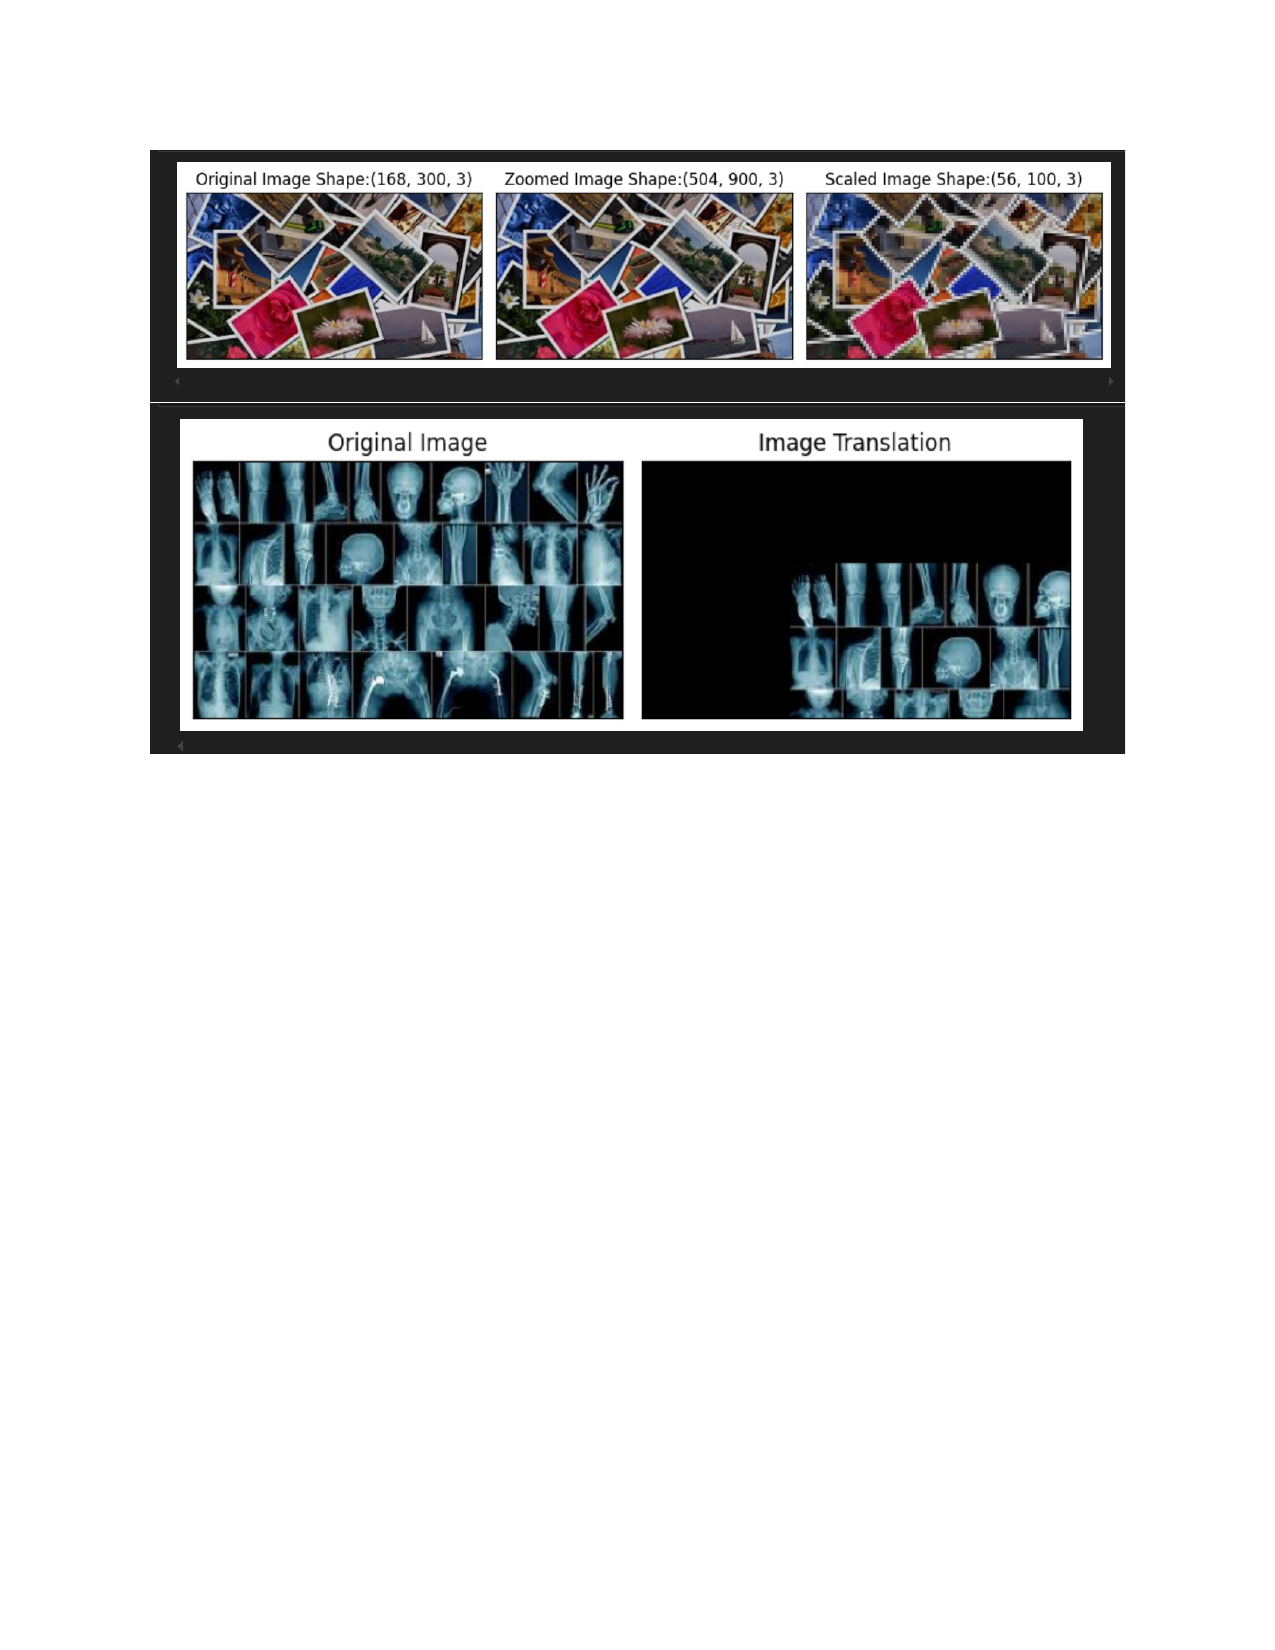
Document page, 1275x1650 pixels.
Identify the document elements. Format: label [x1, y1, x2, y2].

picture [150, 150, 1125, 402]
picture [150, 403, 1125, 754]
